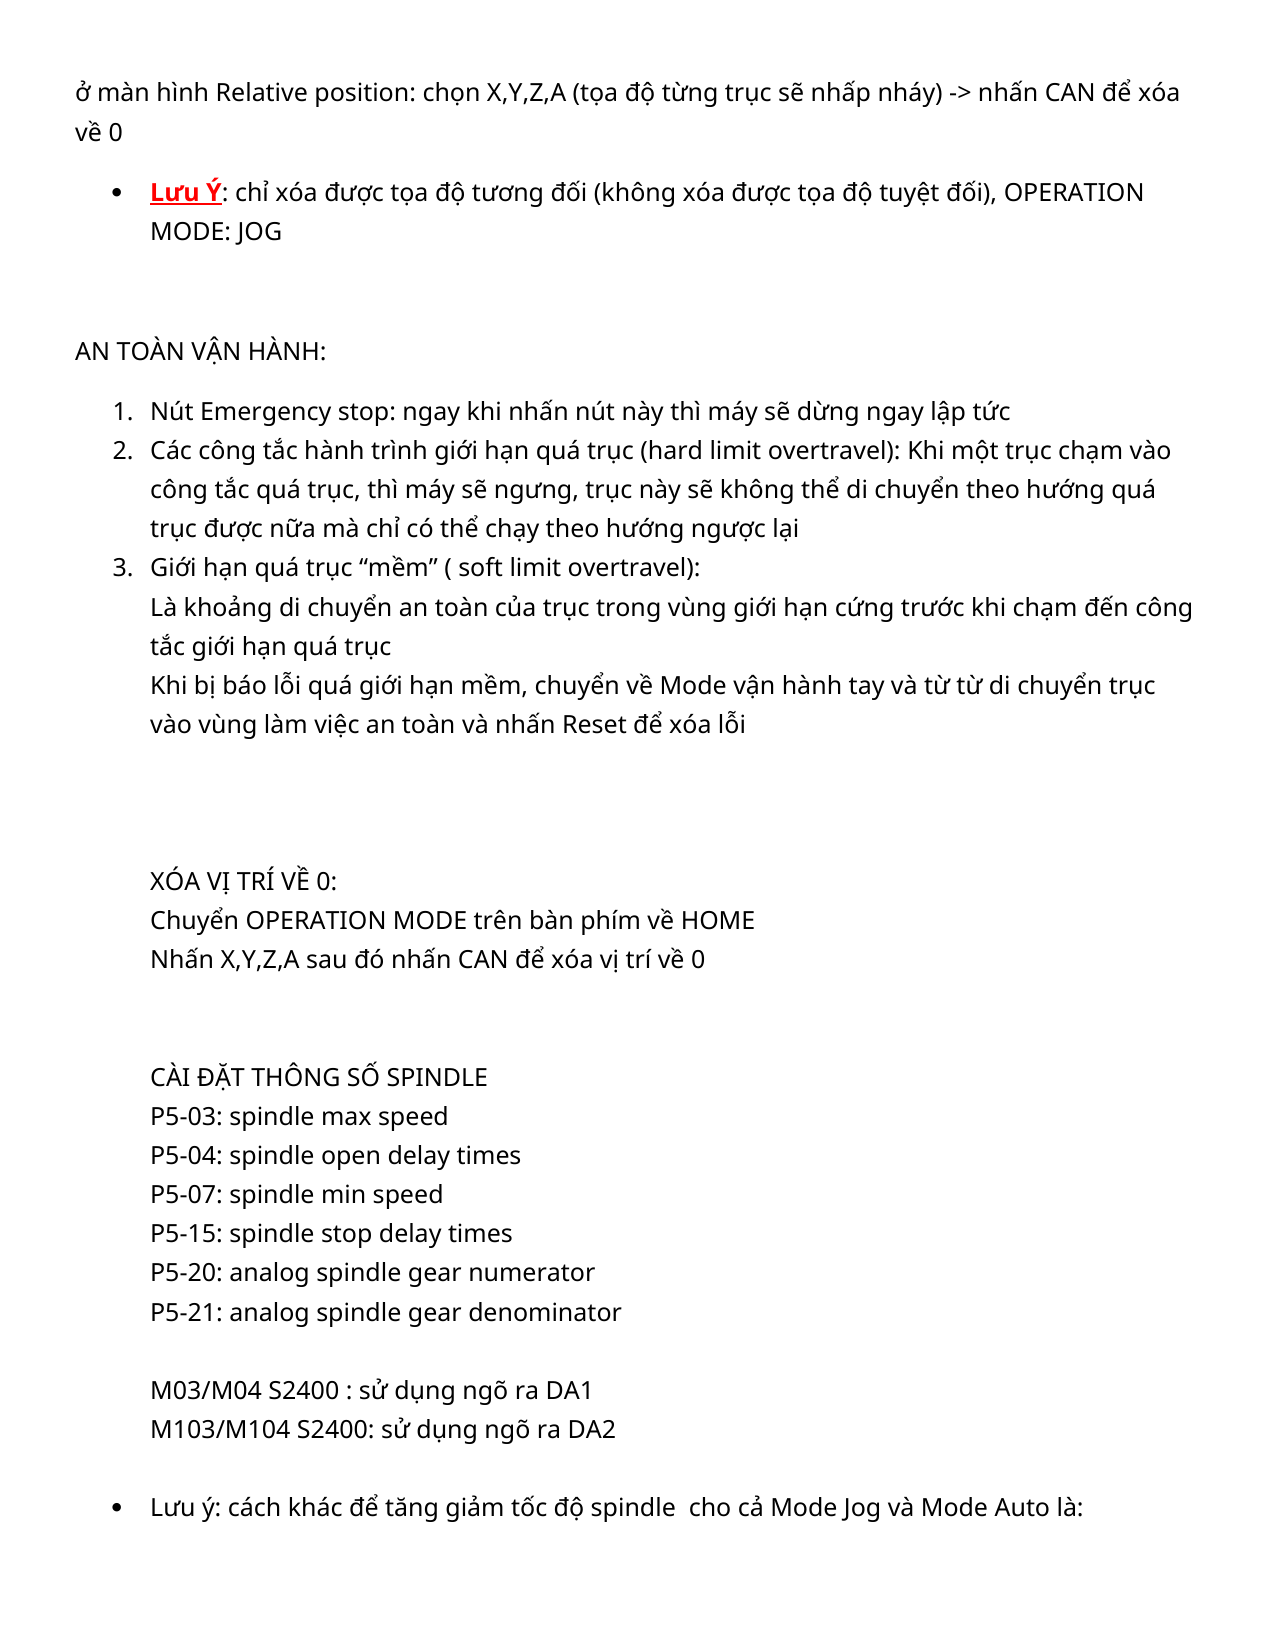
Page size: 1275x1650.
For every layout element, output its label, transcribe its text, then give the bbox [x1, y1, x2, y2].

list Nút Emergency stop: ngay khi nhấn nút này thì máy sẽ dừng ngay lập tức [112, 393, 1200, 427]
list Nhấn X,Y,Z,A sau đó nhấn CAN để xóa vị trí về 0 [150, 942, 1200, 976]
list Giới hạn quá trục “mềm” ( soft limit overtravel): [112, 550, 1200, 584]
list P5-15: spindle stop delay times [150, 1216, 1200, 1250]
list M03/M04 S2400 : sử dụng ngõ ra DA1 [150, 1372, 1200, 1407]
list P5-03: spindle max speed [150, 1098, 1200, 1132]
list P5-21: analog spindle gear denominator [150, 1294, 1200, 1328]
list XÓA VỊ TRÍ VỀ 0: [150, 863, 1200, 897]
list Chuyển OPERATION MODE trên bàn phím về HOME [150, 902, 1200, 937]
list Khi bị báo lỗi quá giới hạn mềm, chuyển về Mode vận hành tay và từ từ di chuyển trục vào vùng làm việc an toàn và nhấn Reset để xóa lỗi [150, 667, 1200, 741]
list P5-07: spindle min speed [150, 1177, 1200, 1211]
list Là khoảng di chuyển an toàn của trục trong vùng giới hạn cứng trước khi chạm đến công tắc giới hạn quá trục [150, 589, 1200, 662]
text AN TOÀN VẬN HÀNH: [75, 333, 1200, 367]
list P5-20: analog spindle gear numerator [150, 1255, 1200, 1289]
list Lưu Ý: chỉ xóa được tọa độ tương đối (không xóa được tọa độ tuyệt đối), OPERATION MODE: JOG [112, 174, 1200, 247]
list Lưu ý: cách khác để tăng giảm tốc độ spindle cho cả Mode Jog và Mode Auto là: [112, 1490, 1200, 1524]
text ở màn hình Relative position: chọn X,Y,Z,A (tọa độ từng trục sẽ nhấp nháy) -> nhấn CAN để xóa về 0 [75, 75, 1200, 148]
list M103/M104 S2400: sử dụng ngõ ra DA2 [150, 1412, 1200, 1446]
list CÀI ĐẶT THÔNG SỐ SPINDLE [150, 1059, 1200, 1093]
list P5-04: spindle open delay times [150, 1137, 1200, 1172]
list Các công tắc hành trình giới hạn quá trục (hard limit overtravel): Khi một trục chạm vào công tắc quá trục, thì máy sẽ ngưng, trục này sẽ không thể di chuyển theo hướng quá trục được nữa mà chỉ có thể chạy theo hướng ngược lại [112, 432, 1200, 545]
